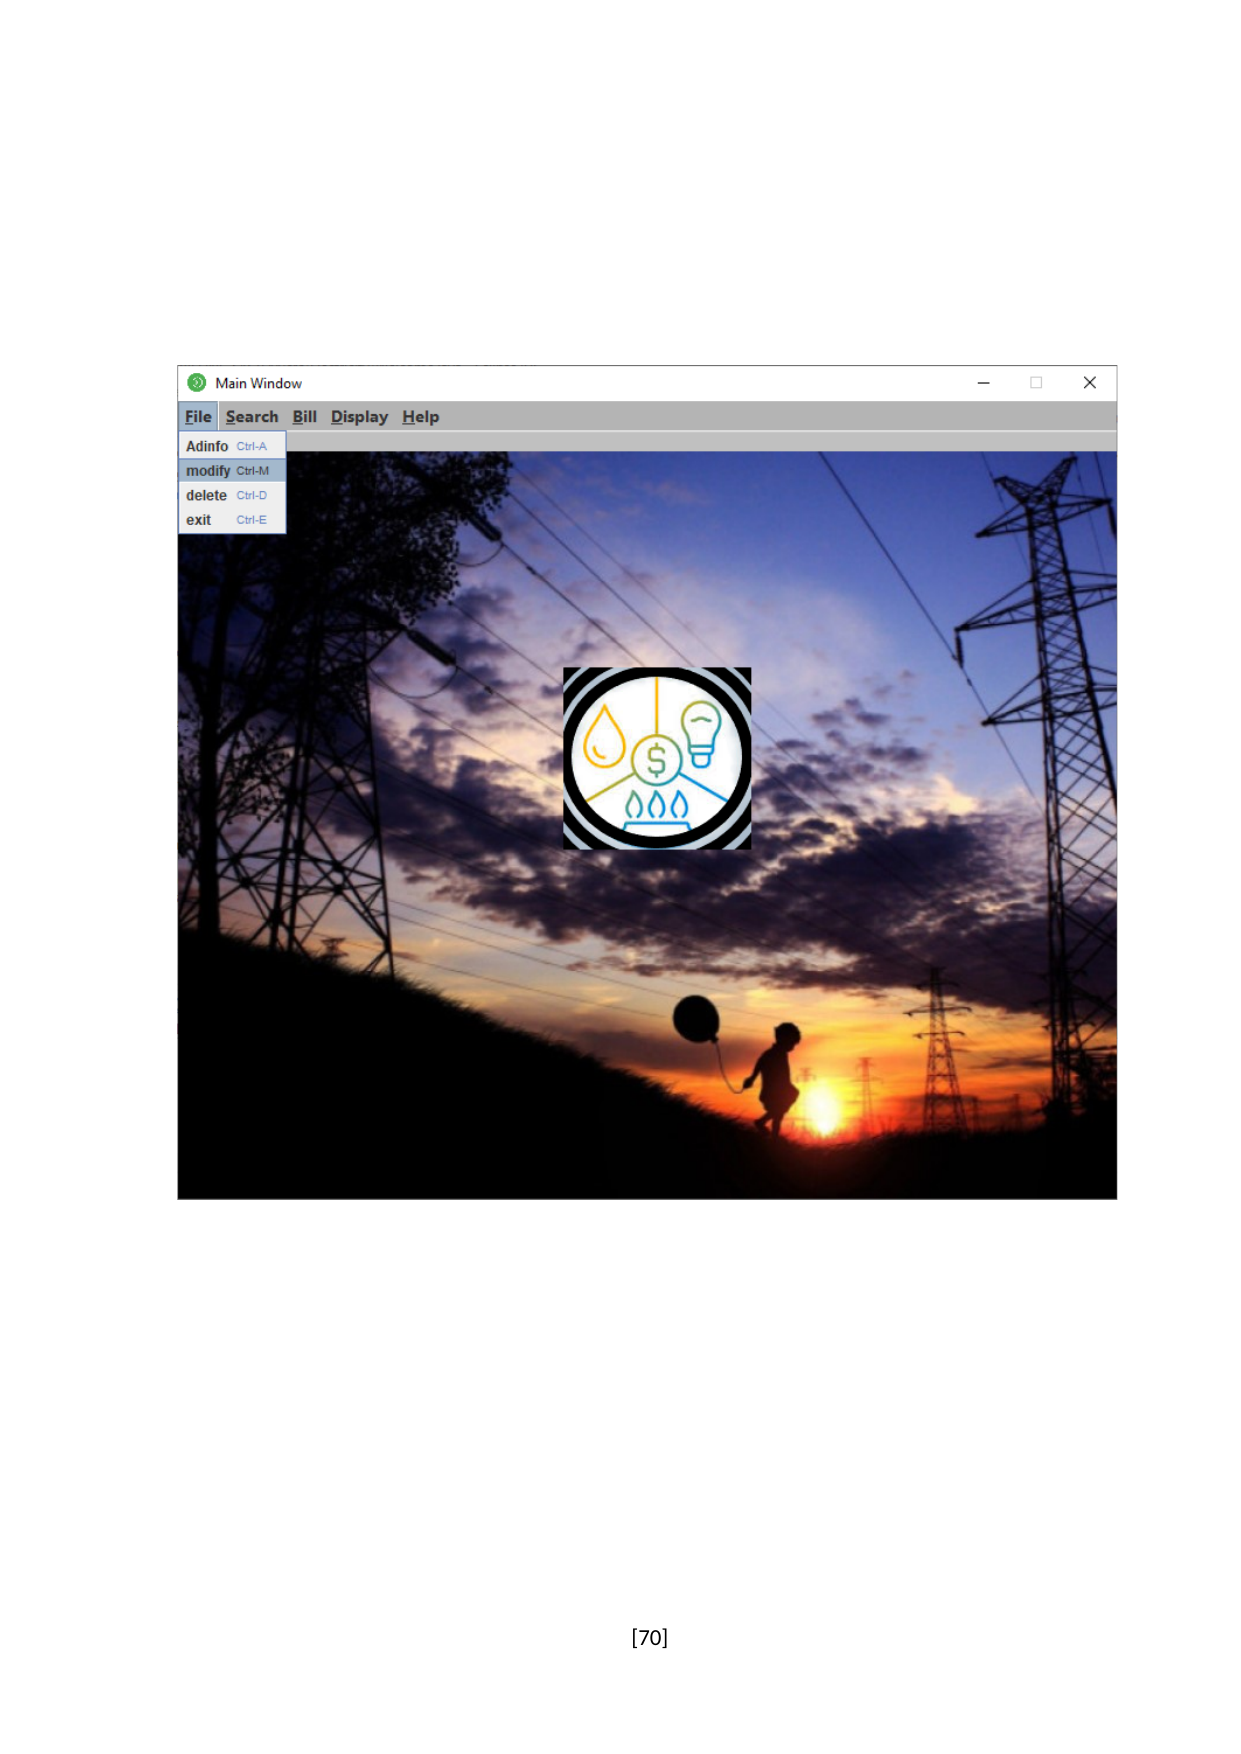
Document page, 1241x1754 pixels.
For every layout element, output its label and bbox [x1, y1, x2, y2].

picture [177, 365, 1118, 1200]
